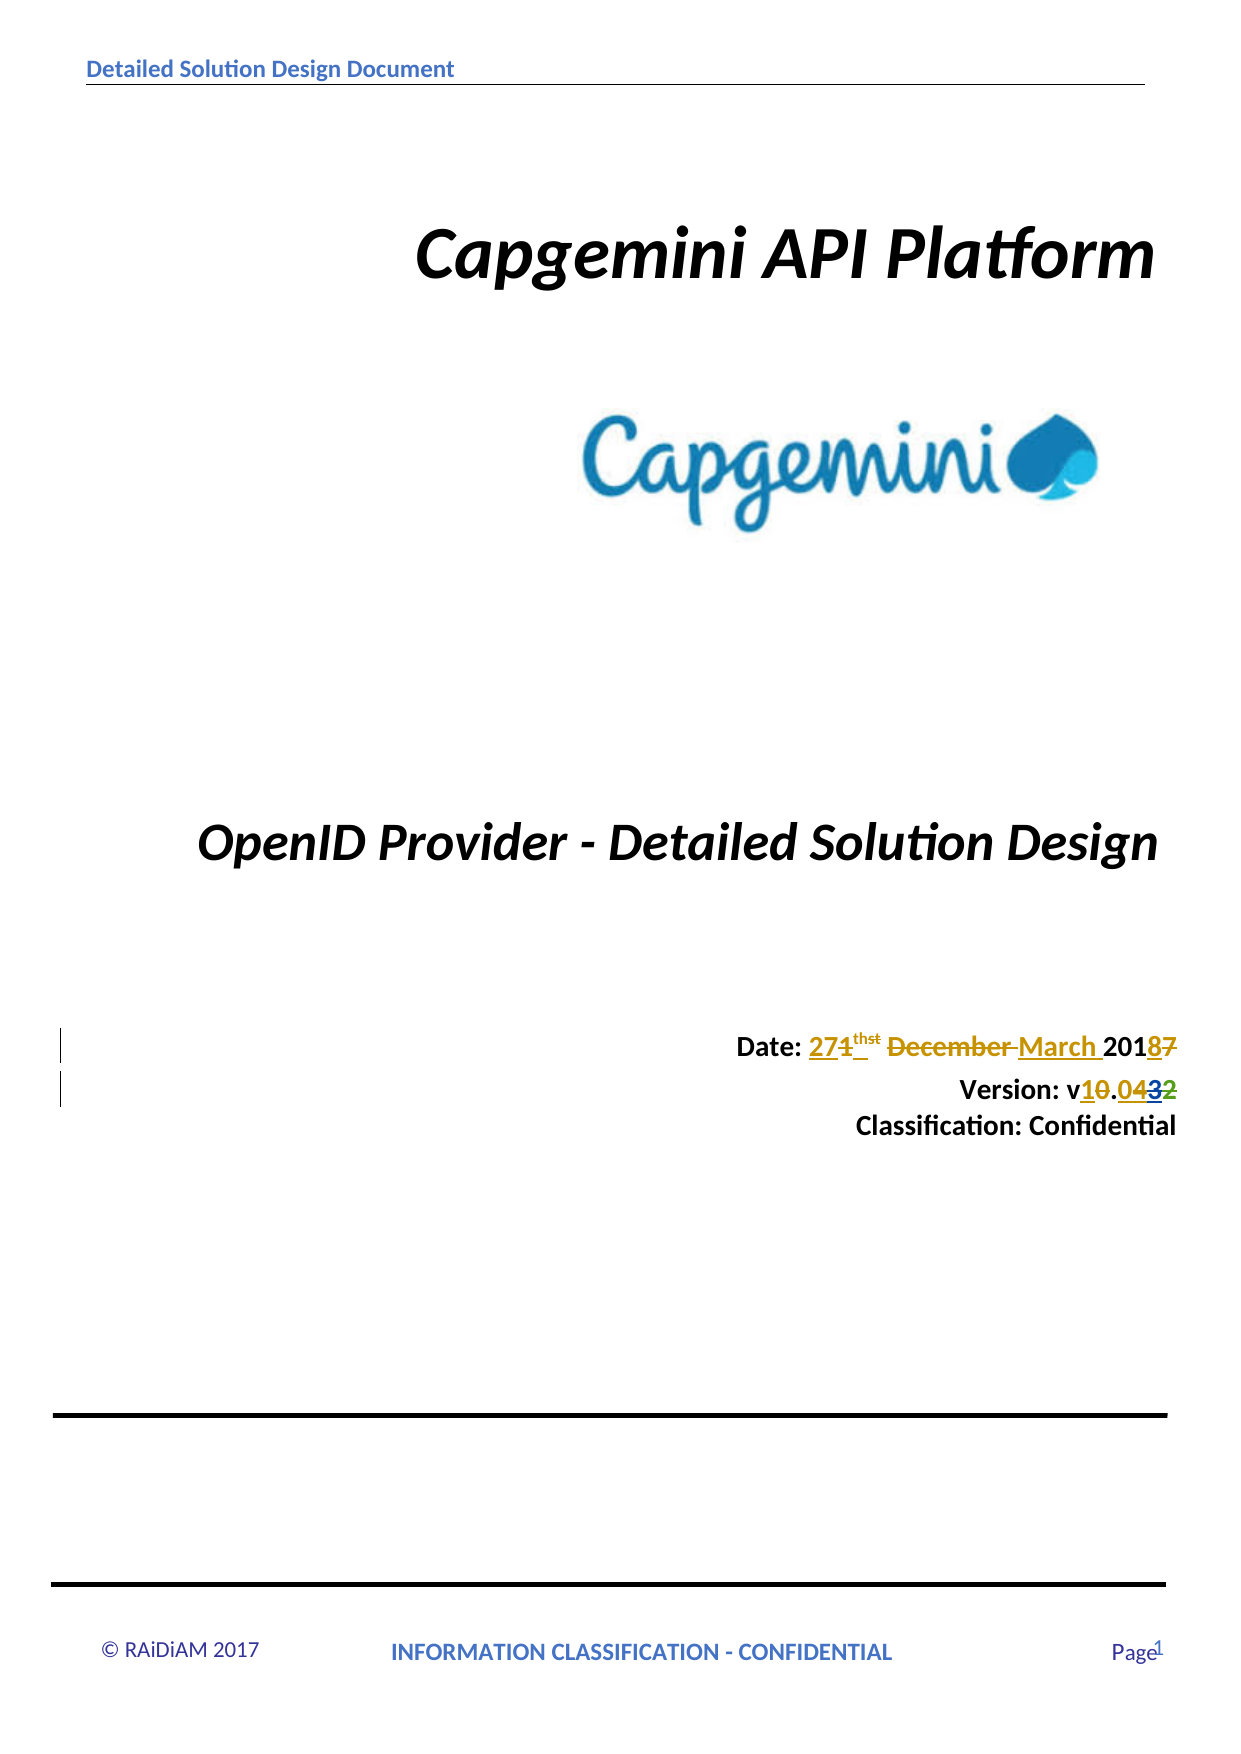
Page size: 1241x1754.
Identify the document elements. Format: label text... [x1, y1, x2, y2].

picture [529, 384, 1166, 567]
table_header Date: 201 [75, 1028, 1188, 1071]
title OpenID Provider - Detailed Solution Design [75, 808, 1165, 874]
table_cell Classification: Confidential [75, 1107, 1188, 1142]
table_cell Version: v. [75, 1071, 1188, 1107]
title Capgemini API Platform [75, 206, 1165, 297]
